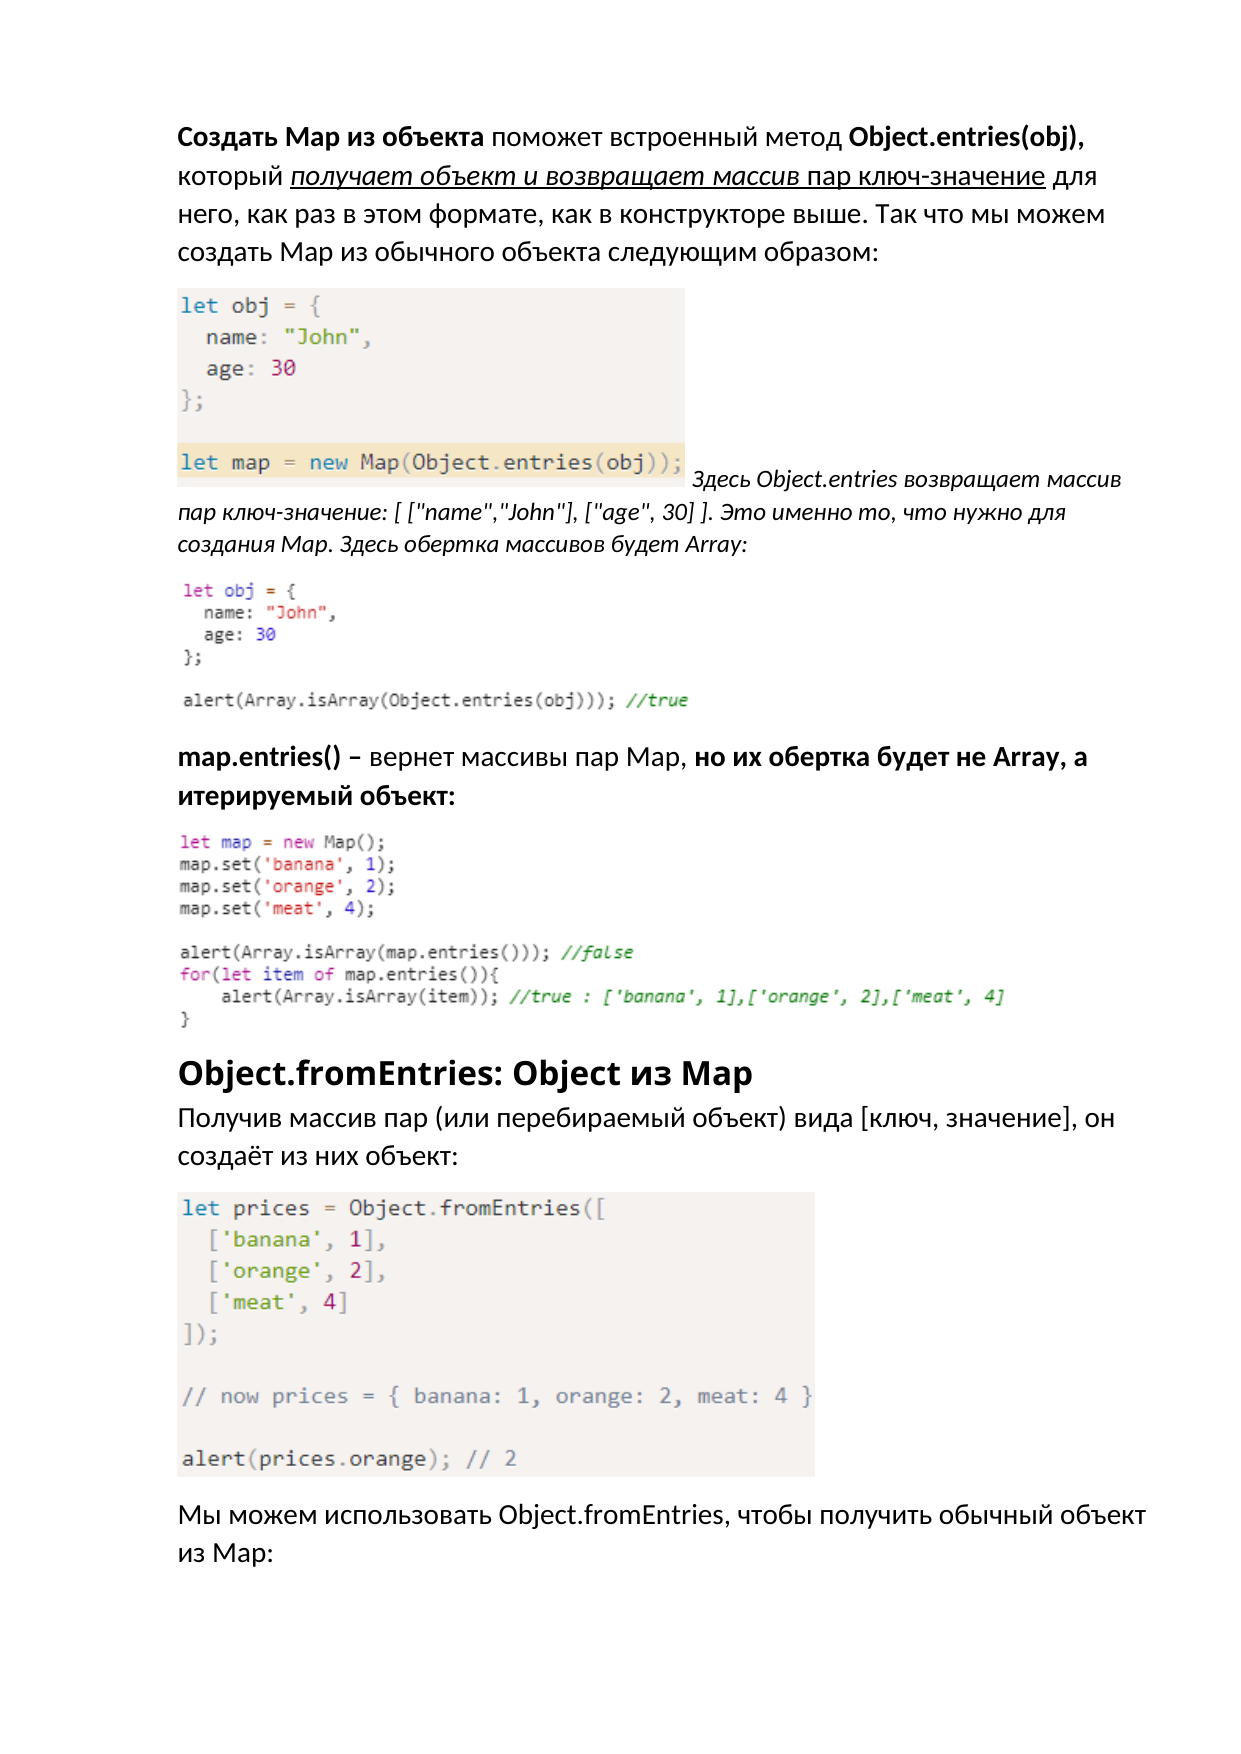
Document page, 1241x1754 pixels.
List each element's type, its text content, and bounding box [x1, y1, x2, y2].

picture [177, 288, 685, 487]
text Мы можем использовать Object.fromEntries, чтобы получить обычный объект из Map: [177, 1496, 1152, 1570]
subtitle Object.fromEntries: Object из Map [177, 1050, 1152, 1095]
text Получив массив пар (или перебираемый объект) вида [ключ, значение], он создаёт из них объект: [177, 1099, 1152, 1173]
text Cоздать Map из объекта поможет встроенный метод Object.entries(obj), который получает объект и возвращает массив пар ключ-значение для него, как раз в этом формате, как в конструкторе выше. Так что мы можем создать Map из обычного объекта следующим образом: [177, 118, 1152, 269]
picture [177, 1192, 815, 1477]
text map.entries() – вернет массивы пар Map, но их обертка будет не Array, а итерируемый объект: [177, 738, 1152, 812]
picture [177, 831, 1007, 1031]
picture [177, 578, 696, 719]
